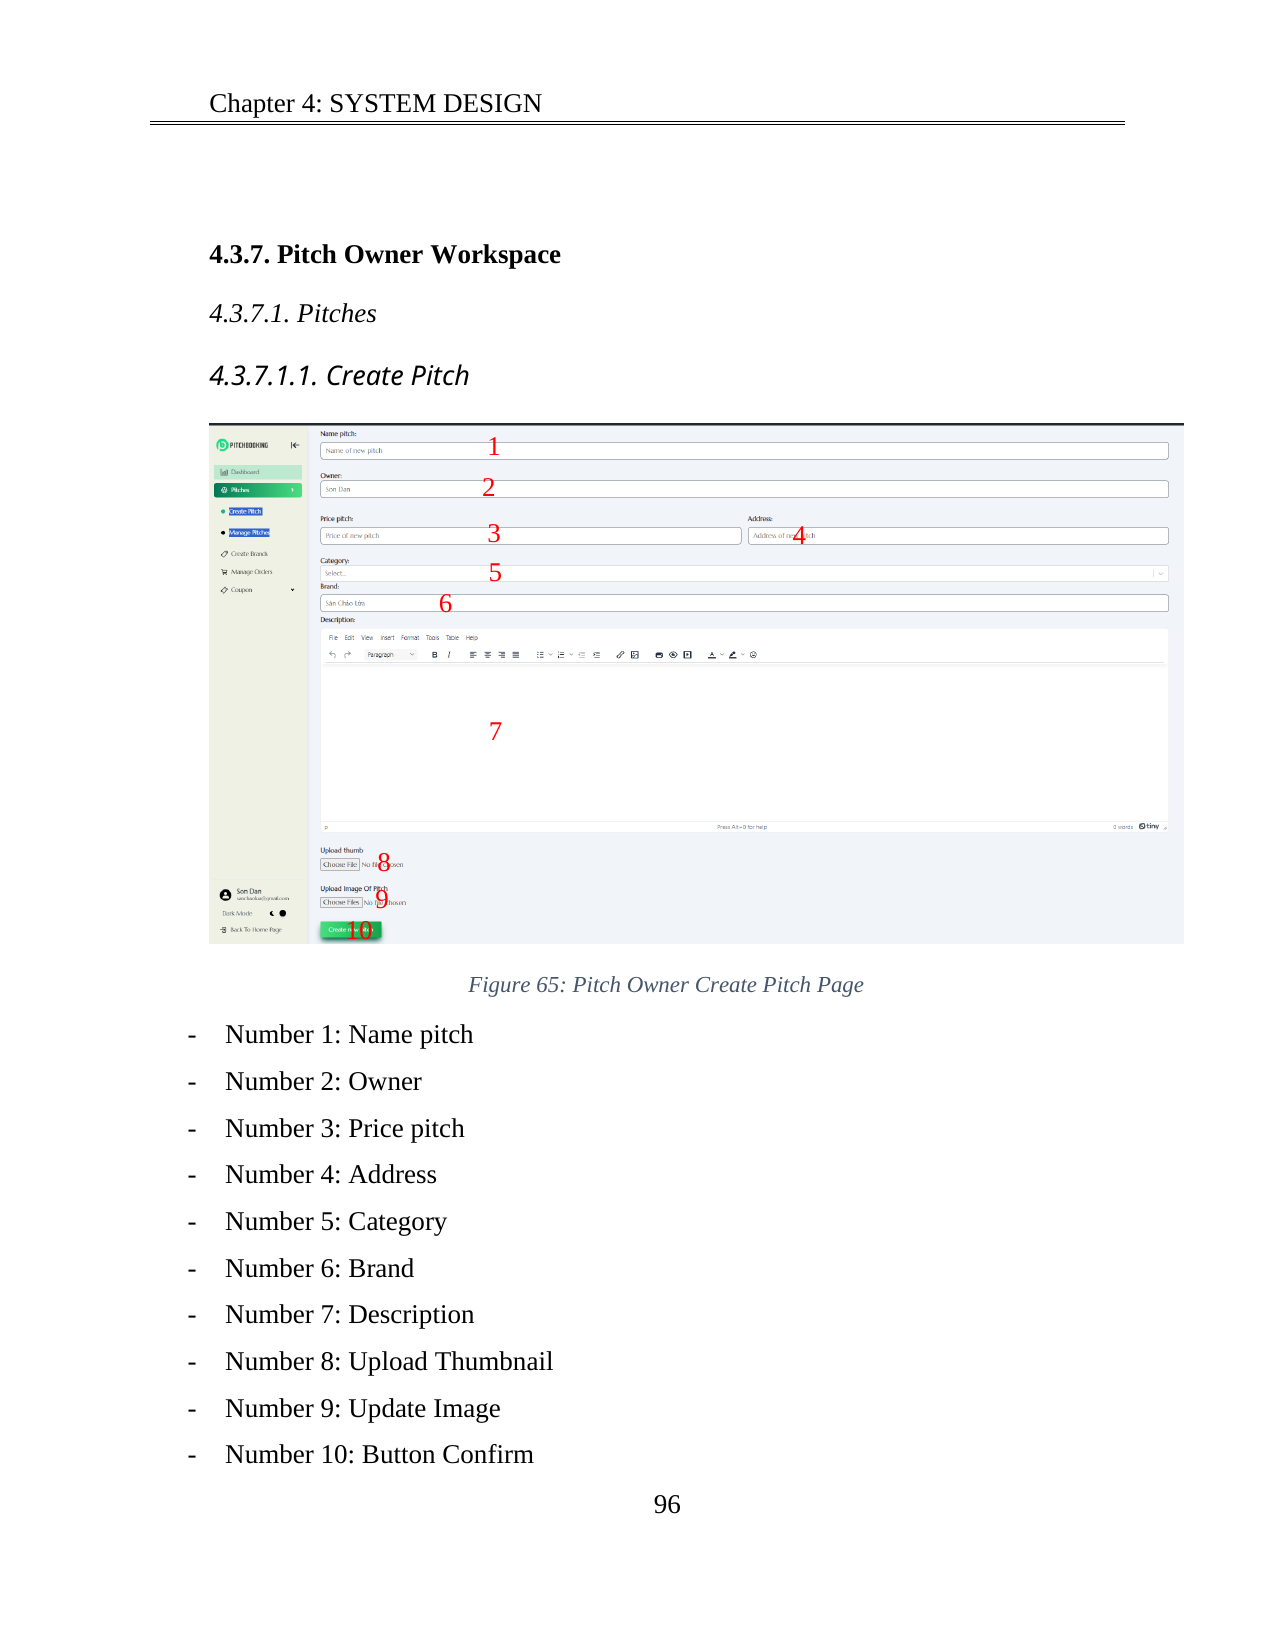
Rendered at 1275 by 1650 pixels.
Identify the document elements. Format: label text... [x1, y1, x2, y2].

subtitle 4.3.7. Pitch Owner Workspace [150, 238, 1125, 269]
list Number 6: Brand [187, 1252, 1125, 1283]
list Number 9: Update Image [187, 1392, 1125, 1423]
list Number 8: Upload Thumbnail [187, 1345, 1125, 1376]
list Number 1: Name pitch [187, 1019, 1125, 1050]
text Figure 65: Pitch Owner Create Pitch Page [150, 971, 1125, 998]
list Number 5: Category [187, 1205, 1125, 1236]
list Number 3: Price pitch [187, 1112, 1125, 1143]
list Number 7: Description [187, 1299, 1125, 1330]
list Number 4: Address [187, 1159, 1125, 1190]
picture [209, 423, 1184, 944]
list Number 2: Owner [187, 1065, 1125, 1096]
subtitle 4.3.7.1.1. Create Pitch [150, 356, 1125, 393]
subtitle 4.3.7.1. Pitches [150, 297, 1125, 328]
list Number 10: Button Confirm [187, 1439, 1125, 1470]
